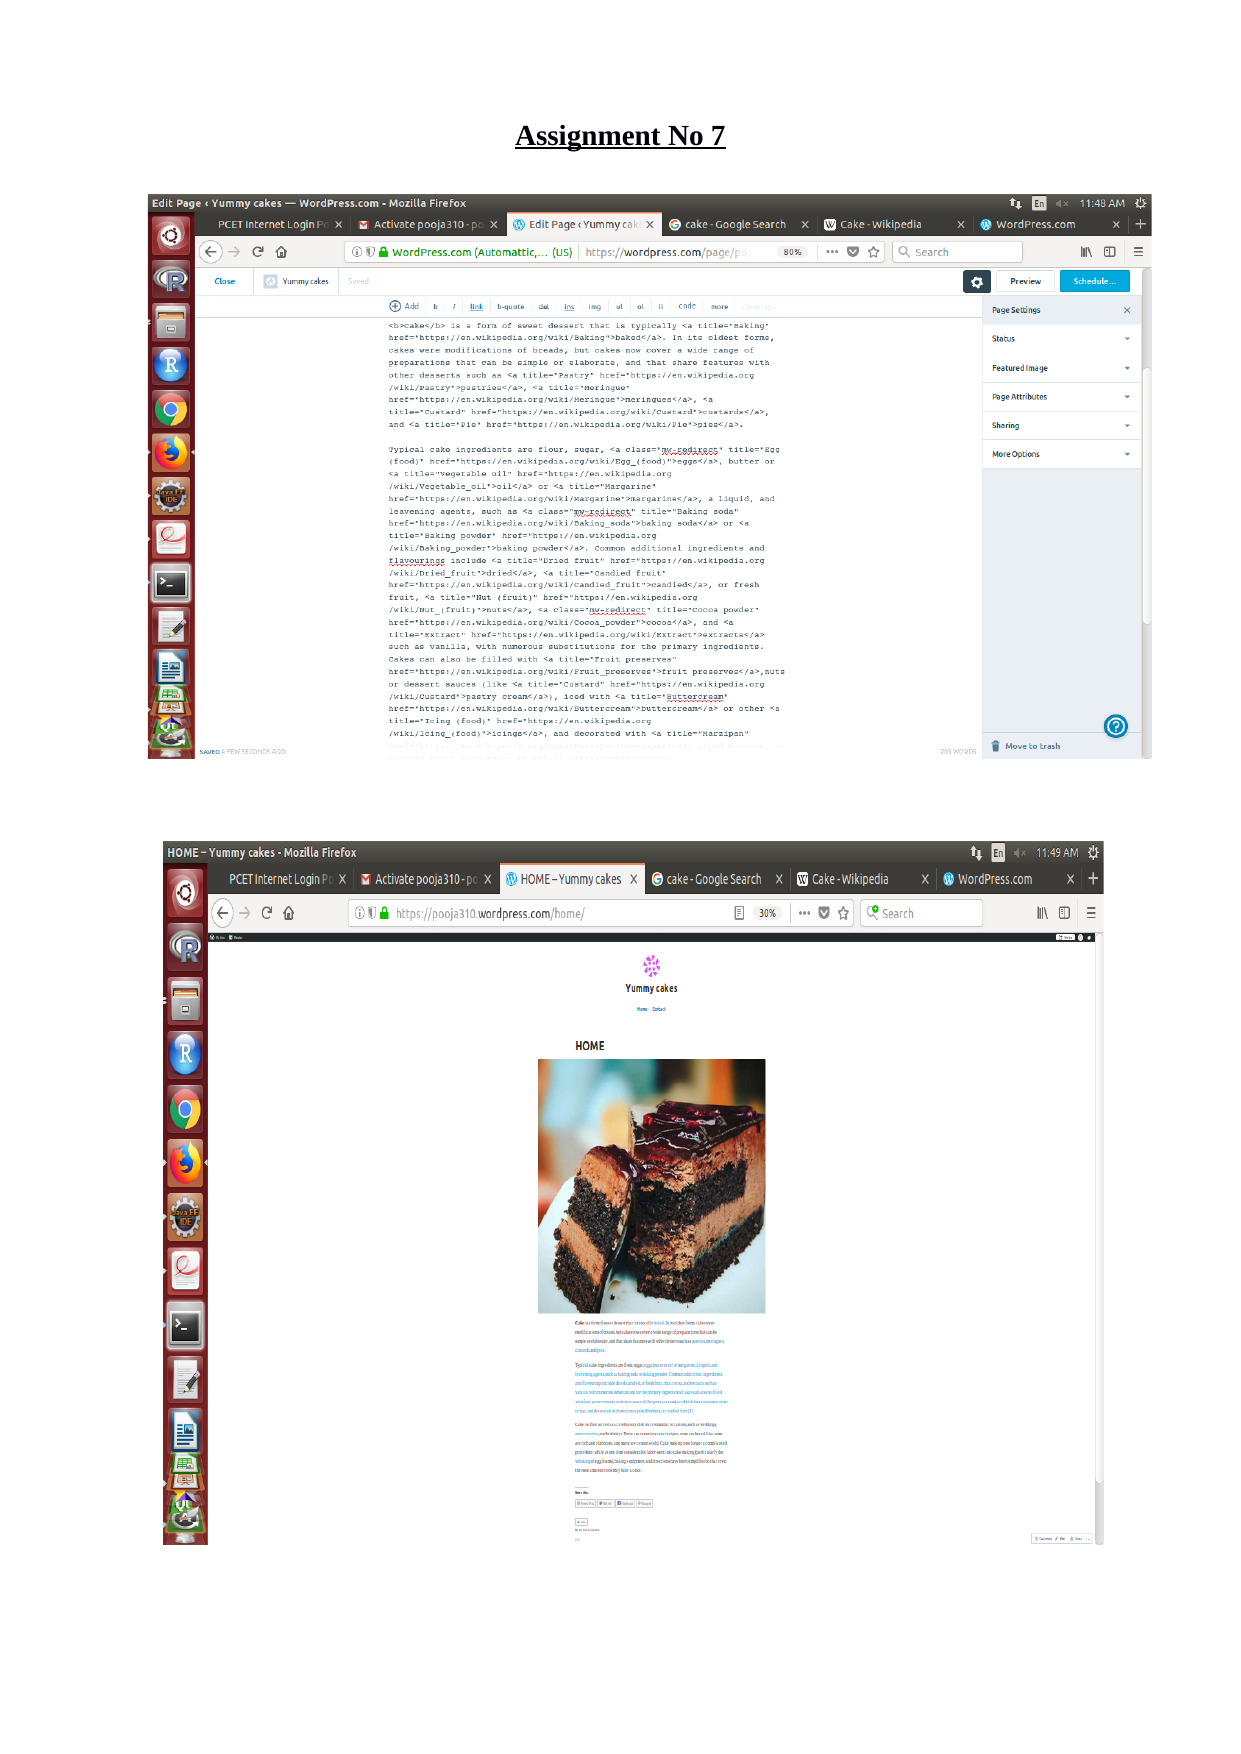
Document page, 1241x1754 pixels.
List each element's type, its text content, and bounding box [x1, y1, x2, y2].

picture [147, 194, 1152, 759]
picture [163, 841, 1104, 1545]
text Assignment No 7 [118, 118, 1122, 152]
